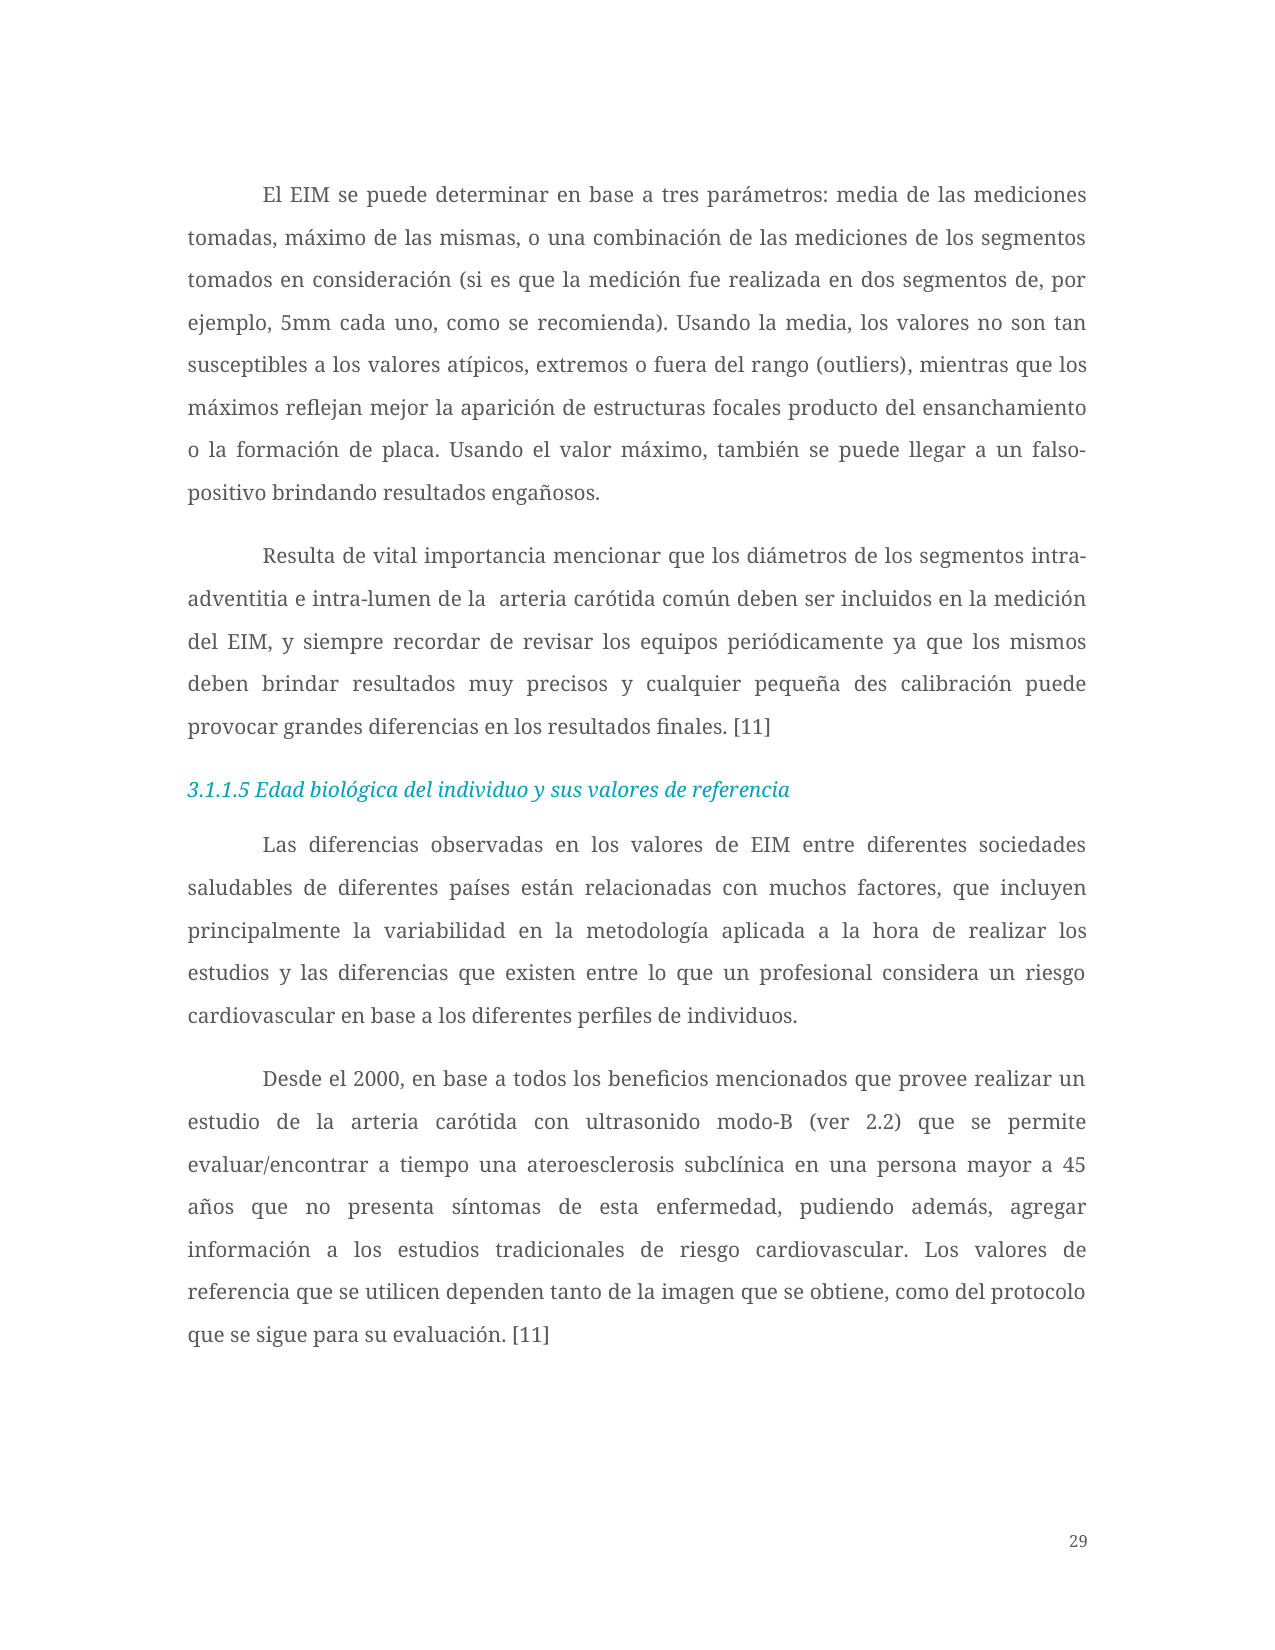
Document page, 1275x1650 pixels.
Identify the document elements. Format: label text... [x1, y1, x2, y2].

text Las diferencias observadas en los valores de EIM entre diferentes sociedades saludables de diferentes países están relacionadas con muchos factores, que incluyen principalmente la variabilidad en la metodología aplicada a la hora de realizar los estudios y las diferencias que existen entre lo que un profesional considera un riesgo cardiovascular en base a los diferentes perfiles de individuos. [187, 831, 1087, 1029]
text El EIM se puede determinar en base a tres parámetros: media de las mediciones tomadas, máximo de las mismas, o una combinación de las mediciones de los segmentos tomados en consideración (si es que la medición fue realizada en dos segmentos de, por ejemplo, 5mm cada uno, como se recomienda). Usando la media, los valores no son tan susceptibles a los valores atípicos, extremos o fuera del rango (outliers), mientras que los máximos reflejan mejor la aparición de estructuras focales producto del ensanchamiento o la formación de placa. Usando el valor máximo, también se puede llegar a un falso-positivo brindando resultados engañosos. [187, 180, 1087, 507]
subtitle 3.1.1.5 Edad biológica del individuo y sus valores de referencia [187, 776, 1087, 804]
text Desde el 2000, en base a todos los beneficios mencionados que provee realizar un estudio de la arteria carótida con ultrasonido modo-B (ver 2.2) que se permite evaluar/encontrar a tiempo una ateroesclerosis subclínica en una persona mayor a 45 años que no presenta síntomas de esta enfermedad, pudiendo además, agregar información a los estudios tradicionales de riesgo cardiovascular. Los valores de referencia que se utilicen dependen tanto de la imagen que se obtiene, como del protocolo que se sigue para su evaluación. [11] [187, 1064, 1087, 1348]
text Resulta de vital importancia mencionar que los diámetros de los segmentos intra-adventitia e intra-lumen de la arteria carótida común deben ser incluidos en la medición del EIM, y siempre recordar de revisar los equipos periódicamente ya que los mismos deben brindar resultados muy precisos y cualquier pequeña des calibración puede provocar grandes diferencias en los resultados finales. [11] [187, 542, 1087, 741]
